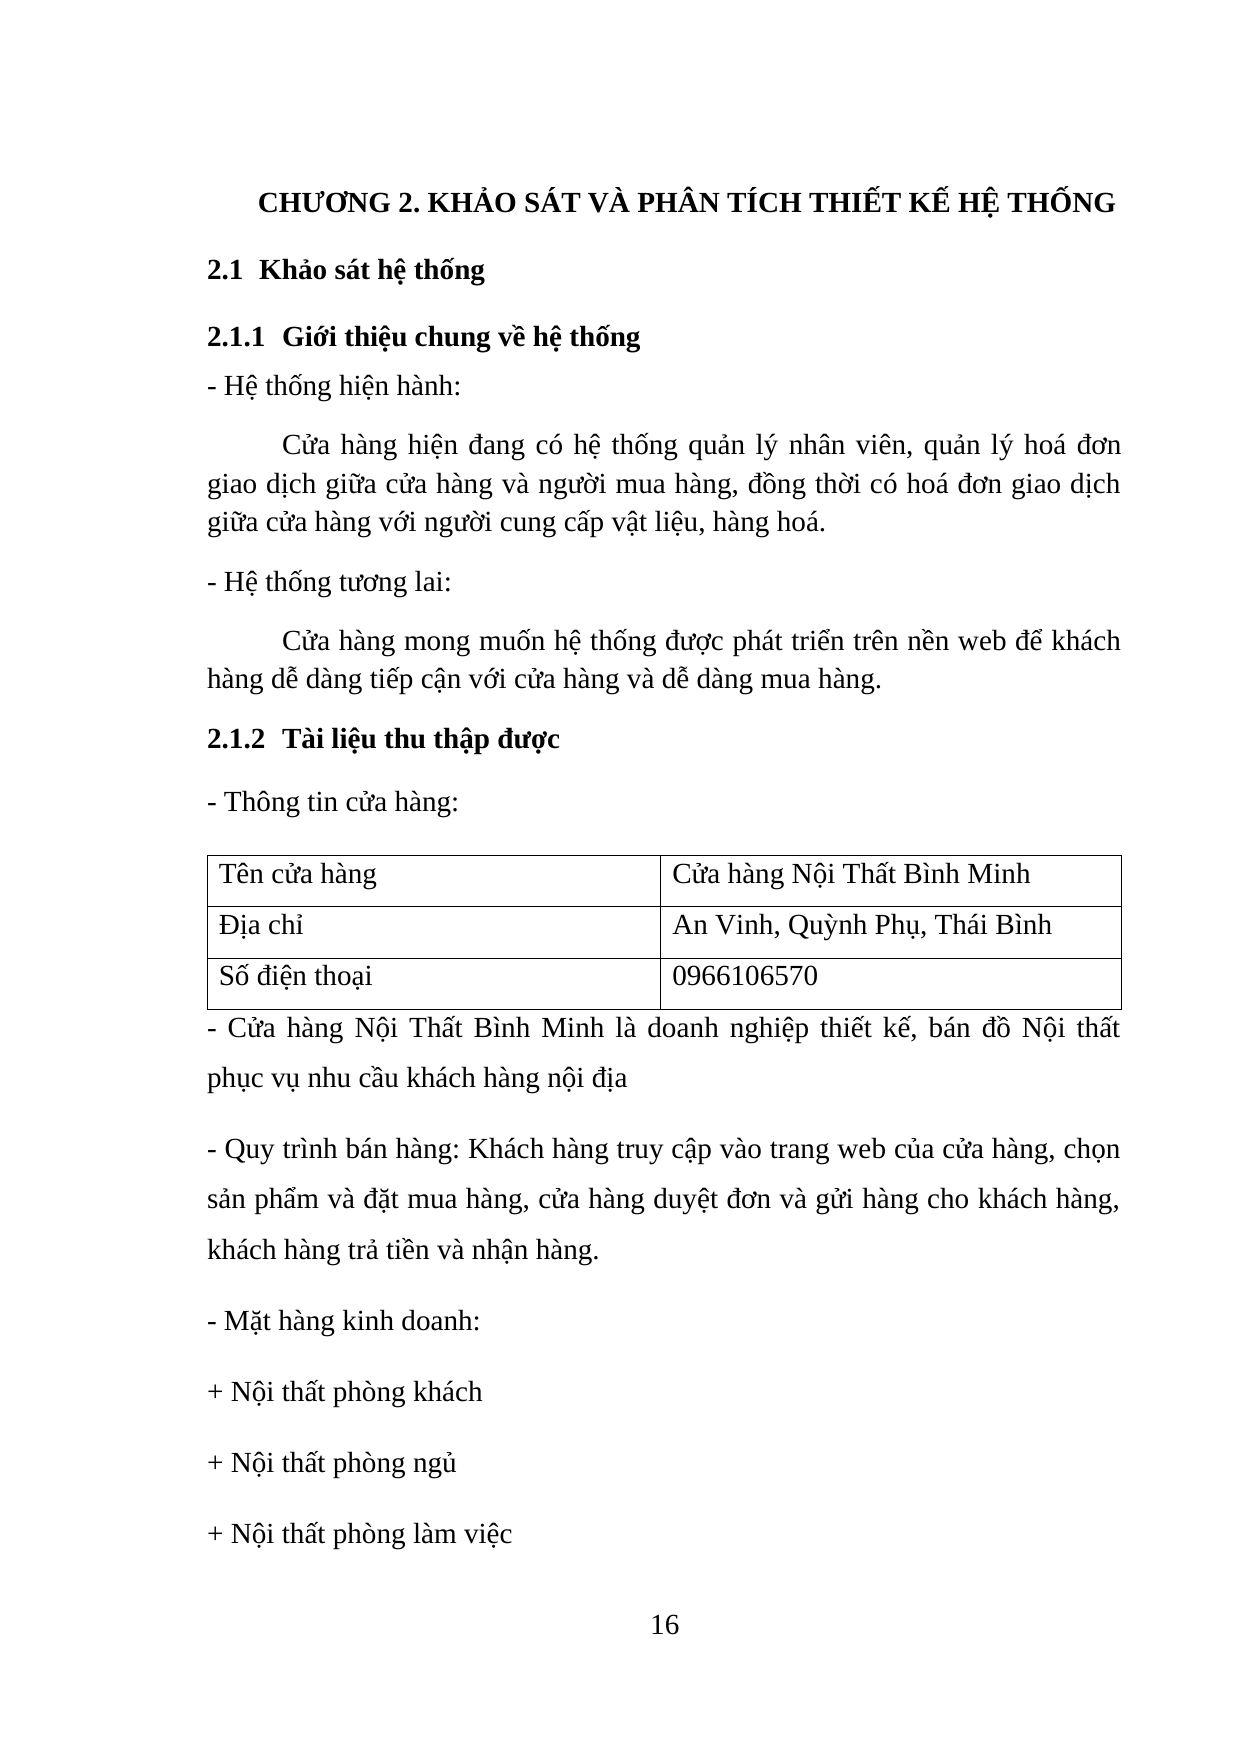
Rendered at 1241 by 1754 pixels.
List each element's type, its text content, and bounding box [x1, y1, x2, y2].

text - Mặt hàng kinh doanh: [207, 1303, 1122, 1337]
table_cell 0966106570 [661, 959, 1121, 1009]
text - Hệ thống tương lai: [207, 564, 1122, 597]
subtitle Tài liệu thu thập được [207, 721, 1122, 754]
text - Thông tin cửa hàng: [207, 784, 1122, 817]
text - Hệ thống hiện hành: [207, 368, 1122, 401]
table_header Tên cửa hàng [208, 856, 660, 906]
table_cell Số điện thoại [208, 959, 660, 1009]
text - Quy trình bán hàng: Khách hàng truy cập vào trang web của cửa hàng, chọn sản phẩm và đặt mua hàng, cửa hàng duyệt đơn và gửi hàng cho khách hàng, khách hàng trả tiền và nhận hàng. [207, 1131, 1122, 1266]
text + Nội thất phòng ngủ [207, 1445, 1122, 1479]
table_cell An Vinh, Quỳnh Phụ, Thái Bình [661, 907, 1121, 957]
text + Nội thất phòng làm việc [207, 1517, 1122, 1550]
text Cửa hàng hiện đang có hệ thống quản lý nhân viên, quản lý hoá đơn giao dịch giữa cửa hàng và người mua hàng, đồng thời có hoá đơn giao dịch giữa cửa hàng với người cung cấp vật liệu, hàng hoá. [207, 427, 1122, 538]
text Cửa hàng mong muốn hệ thống được phát triển trên nền web để khách hàng dễ dàng tiếp cận với cửa hàng và dễ dàng mua hàng. [207, 623, 1122, 695]
subtitle Khảo sát hệ thống [207, 252, 1122, 286]
text + Nội thất phòng khách [207, 1374, 1122, 1408]
subtitle CHƯƠNG 2. KHẢO SÁT VÀ PHÂN TÍCH THIẾT KẾ HỆ THỐNG [252, 185, 1122, 219]
table_header Cửa hàng Nội Thất Bình Minh [661, 856, 1121, 906]
text - Cửa hàng Nội Thất Bình Minh là doanh nghiệp thiết kế, bán đồ Nội thất phục vụ nhu cầu khách hàng nội địa [207, 1010, 1122, 1094]
table_cell Địa chỉ [208, 907, 660, 957]
subtitle Giới thiệu chung về hệ thống [207, 319, 1122, 353]
